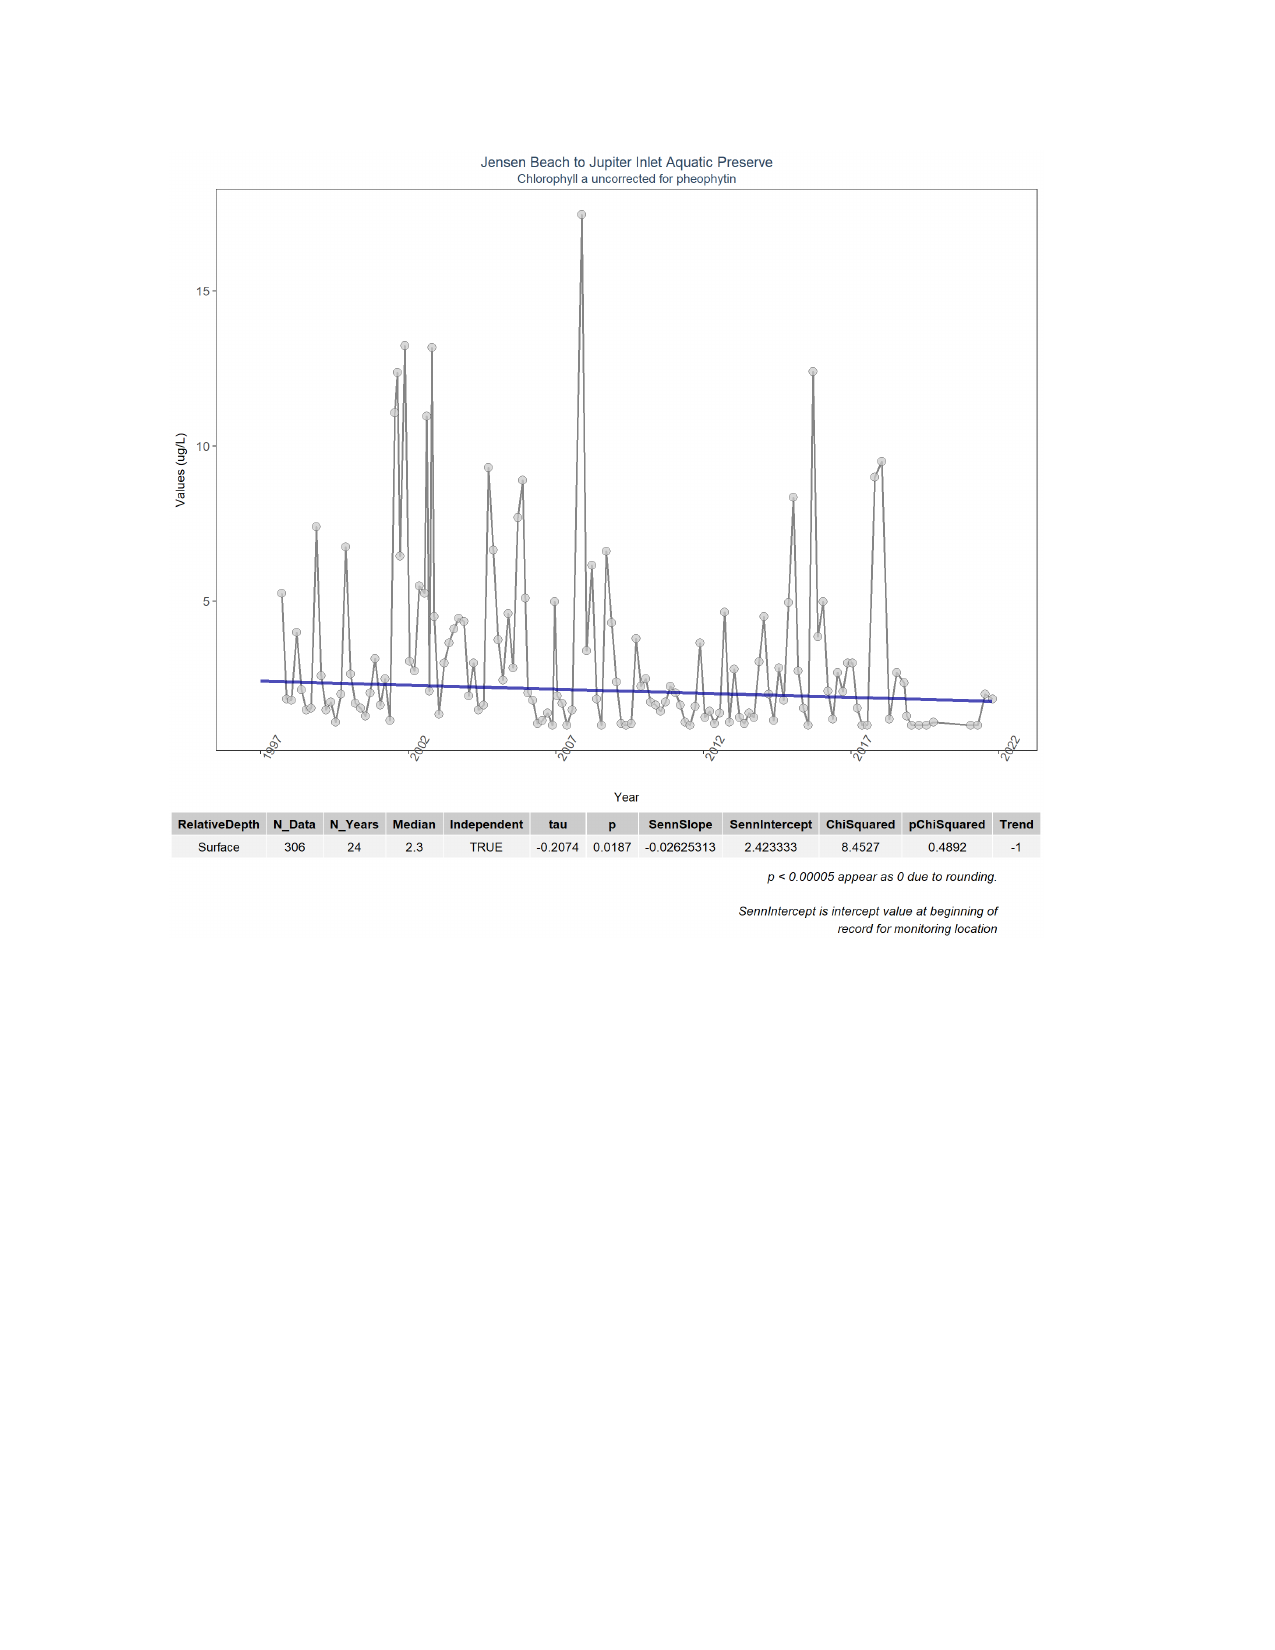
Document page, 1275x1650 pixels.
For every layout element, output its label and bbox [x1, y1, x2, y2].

picture [168, 150, 1044, 938]
